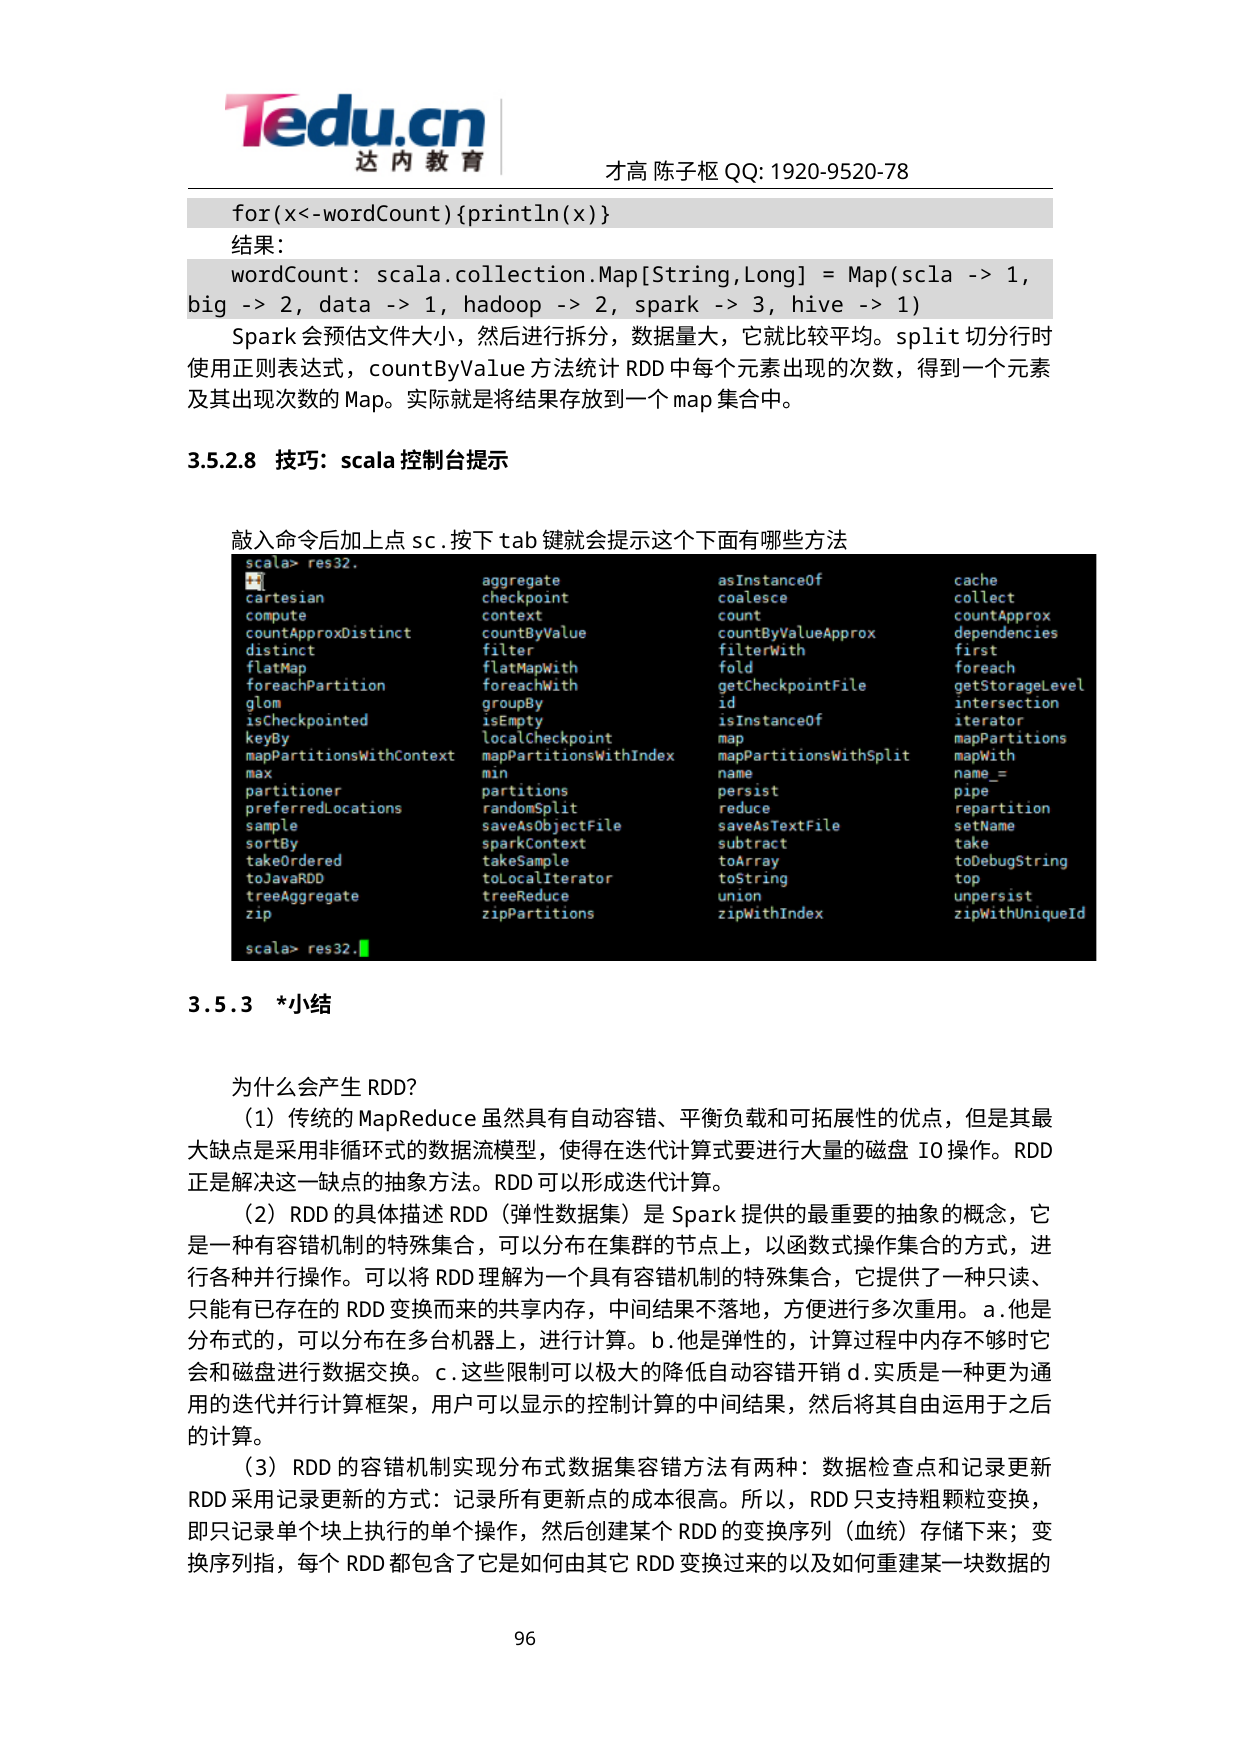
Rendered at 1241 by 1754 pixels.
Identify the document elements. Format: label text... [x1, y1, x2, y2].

text 敲入命令后加上点sc.按下tab键就会提示这个下面有哪些方法 [187, 523, 1053, 555]
text （1）传统的MapReduce虽然具有自动容错、平衡负载和可拓展性的优点，但是其最大缺点是采用非循环式的数据流模型，使得在迭代计算式要进行大量的磁盘IO操作。RDD正是解决这一缺点的抽象方法。RDD可以形成迭代计算。 [187, 1101, 1053, 1197]
picture [225, 88, 507, 180]
text 结果： [187, 228, 1053, 259]
text 为什么会产生RDD？ [187, 1069, 1053, 1101]
subtitle *小结 [187, 987, 1031, 1019]
subtitle 技巧：scala控制台提示 [187, 443, 1053, 475]
text for(x<-wordCount){println(x)} [187, 198, 1053, 228]
text （2）RDD的具体描述RDD（弹性数据集）是Spark提供的最重要的抽象的概念，它是一种有容错机制的特殊集合，可以分布在集群的节点上，以函数式操作集合的方式，进行各种并行操作。可以将RDD理解为一个具有容错机制的特殊集合，它提供了一种只读、只能有已存在的RDD变换而来的共享内存，中间结果不落地，方便进行多次重用。a.他是分布式的，可以分布在多台机器上，进行计算。b.他是弹性的，计算过程中内存不够时它会和磁盘进行数据交换。c.这些限制可以极大的降低自动容错开销d.实质是一种更为通用的迭代并行计算框架，用户可以显示的控制计算的中间结果，然后将其自由运用于之后的计算。 [187, 1197, 1053, 1450]
text Spark会预估文件大小，然后进行拆分，数据量大，它就比较平均。split切分行时使用正则表达式，countByValue方法统计RDD中每个元素出现的次数，得到一个元素及其出现次数的Map。实际就是将结果存放到一个map集合中。 [187, 319, 1053, 414]
text wordCount: scala.collection.Map[String,Long] = Map(scla -> 1, big -> 2, data -> 1, hadoop -> 2, spark -> 3, hive -> 1) [187, 259, 1053, 319]
picture [231, 554, 1097, 961]
